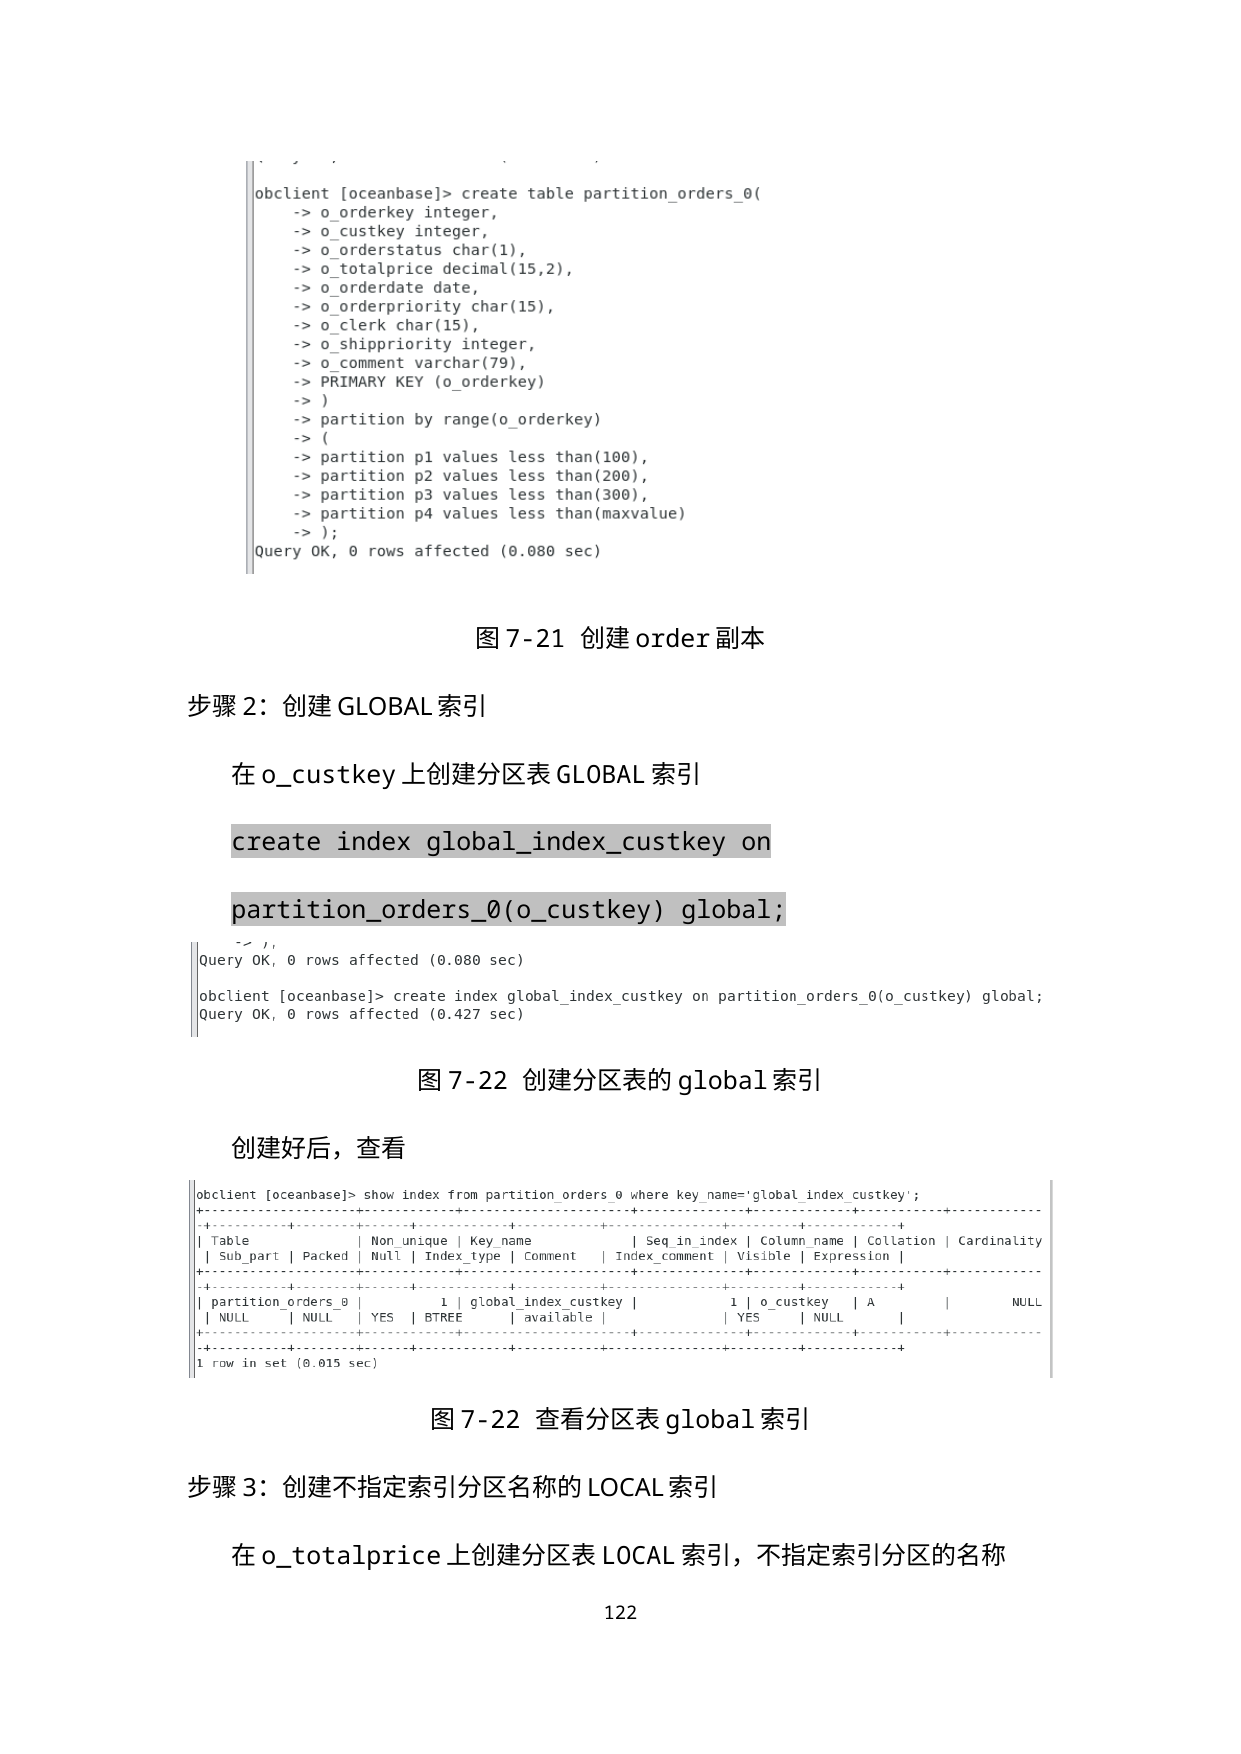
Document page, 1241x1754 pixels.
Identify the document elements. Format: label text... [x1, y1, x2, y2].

text 图7-22 创建分区表的global索引 [187, 1044, 1053, 1112]
text 创建好后，查看 [187, 1112, 1053, 1180]
text 图7-21 创建order副本 [187, 603, 1053, 671]
subtitle 步骤3：创建不指定索引分区名称的LOCAL索引 [187, 1452, 1053, 1520]
text 在o_custkey上创建分区表GLOBAL索引 [187, 739, 1053, 807]
text create index global_index_custkey on partition_orders_0(o_custkey) global; [187, 807, 1053, 942]
picture [187, 942, 1053, 1037]
subtitle 步骤2：创建GLOBAL索引 [187, 671, 1053, 739]
text 在o_totalprice上创建分区表LOCAL索引，不指定索引分区的名称 [187, 1520, 1053, 1588]
text 图7-22 查看分区表global索引 [187, 1384, 1053, 1452]
picture [238, 161, 1002, 574]
picture [187, 1180, 1053, 1378]
